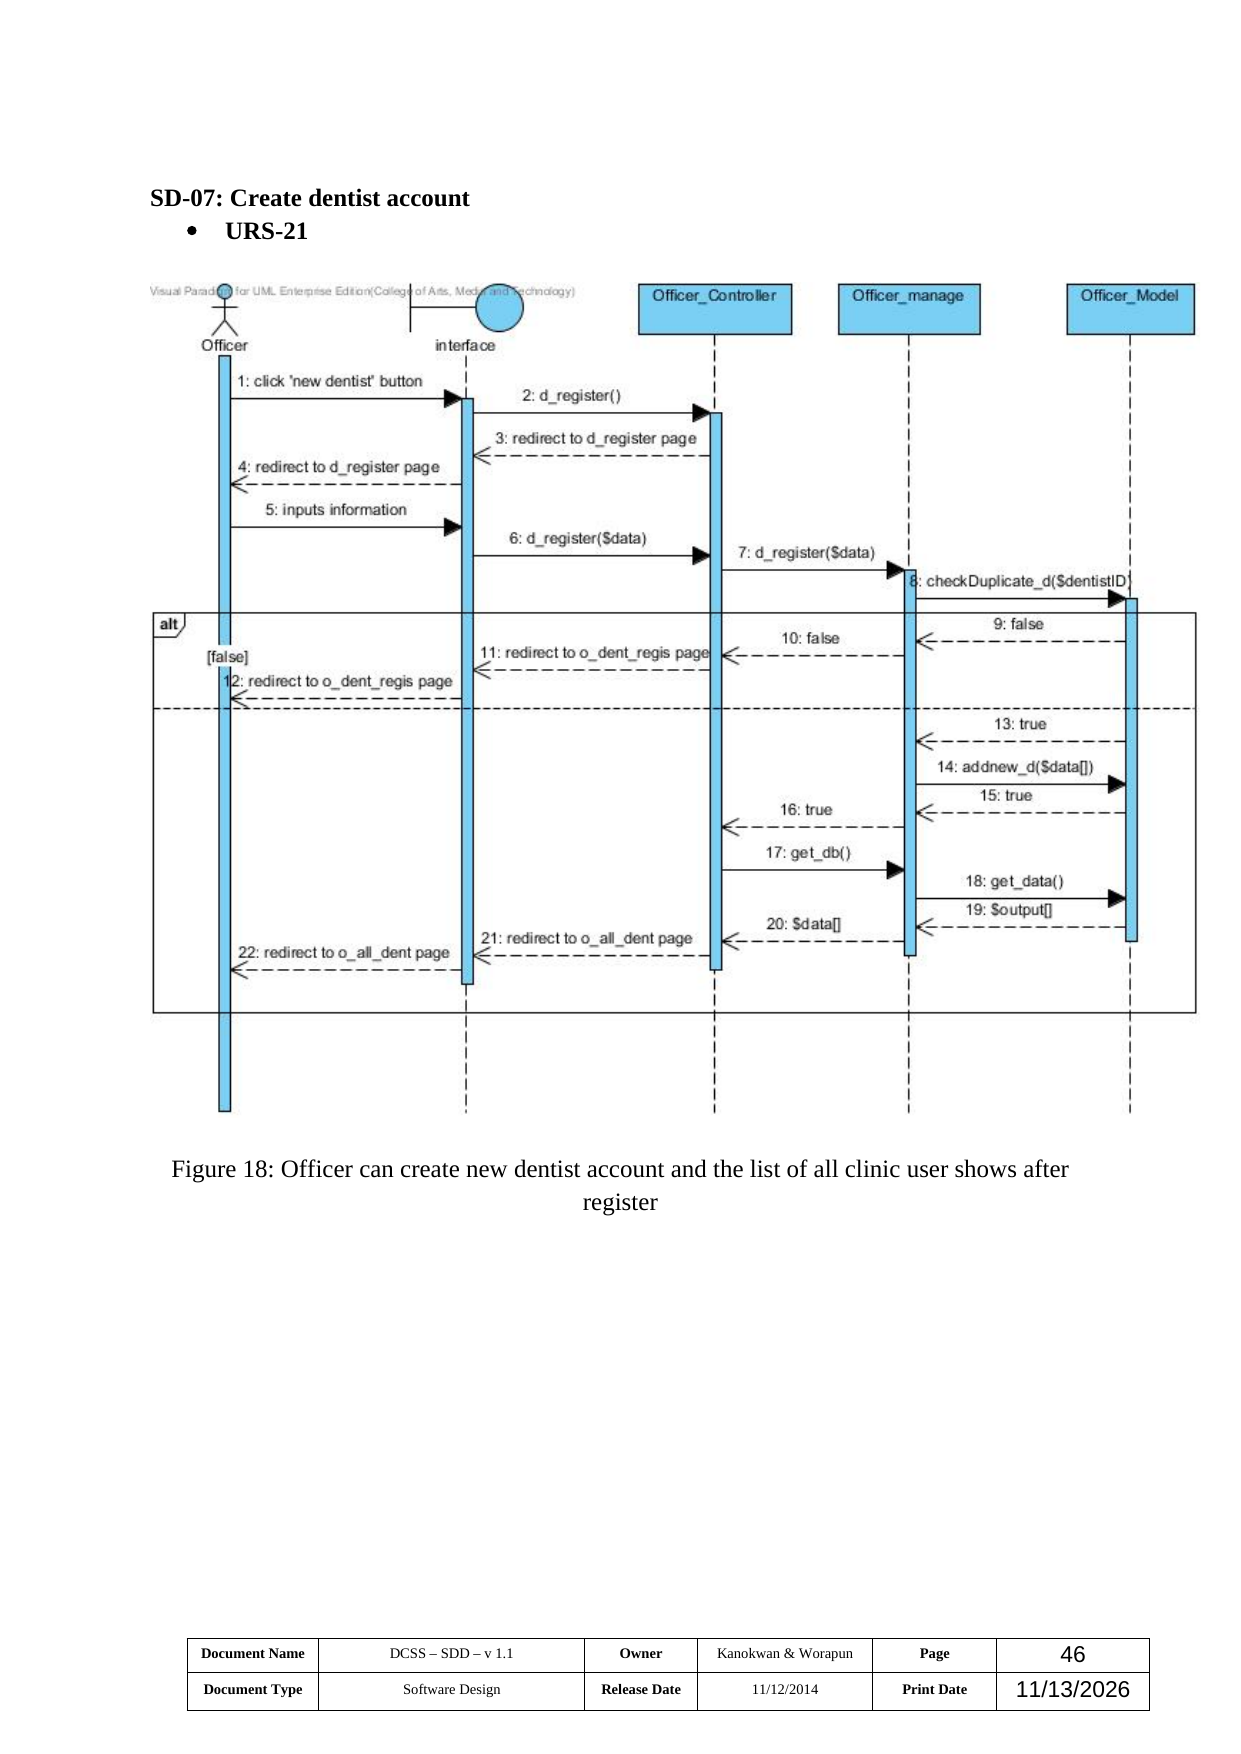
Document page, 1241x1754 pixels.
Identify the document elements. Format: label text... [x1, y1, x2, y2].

text SD-07: Create dentist account [150, 183, 1090, 212]
picture [150, 282, 1200, 1118]
list URS-21 [187, 216, 1090, 245]
text Figure 18: Officer can create new dentist account and the list of all clinic user shows after register [150, 1154, 1090, 1216]
